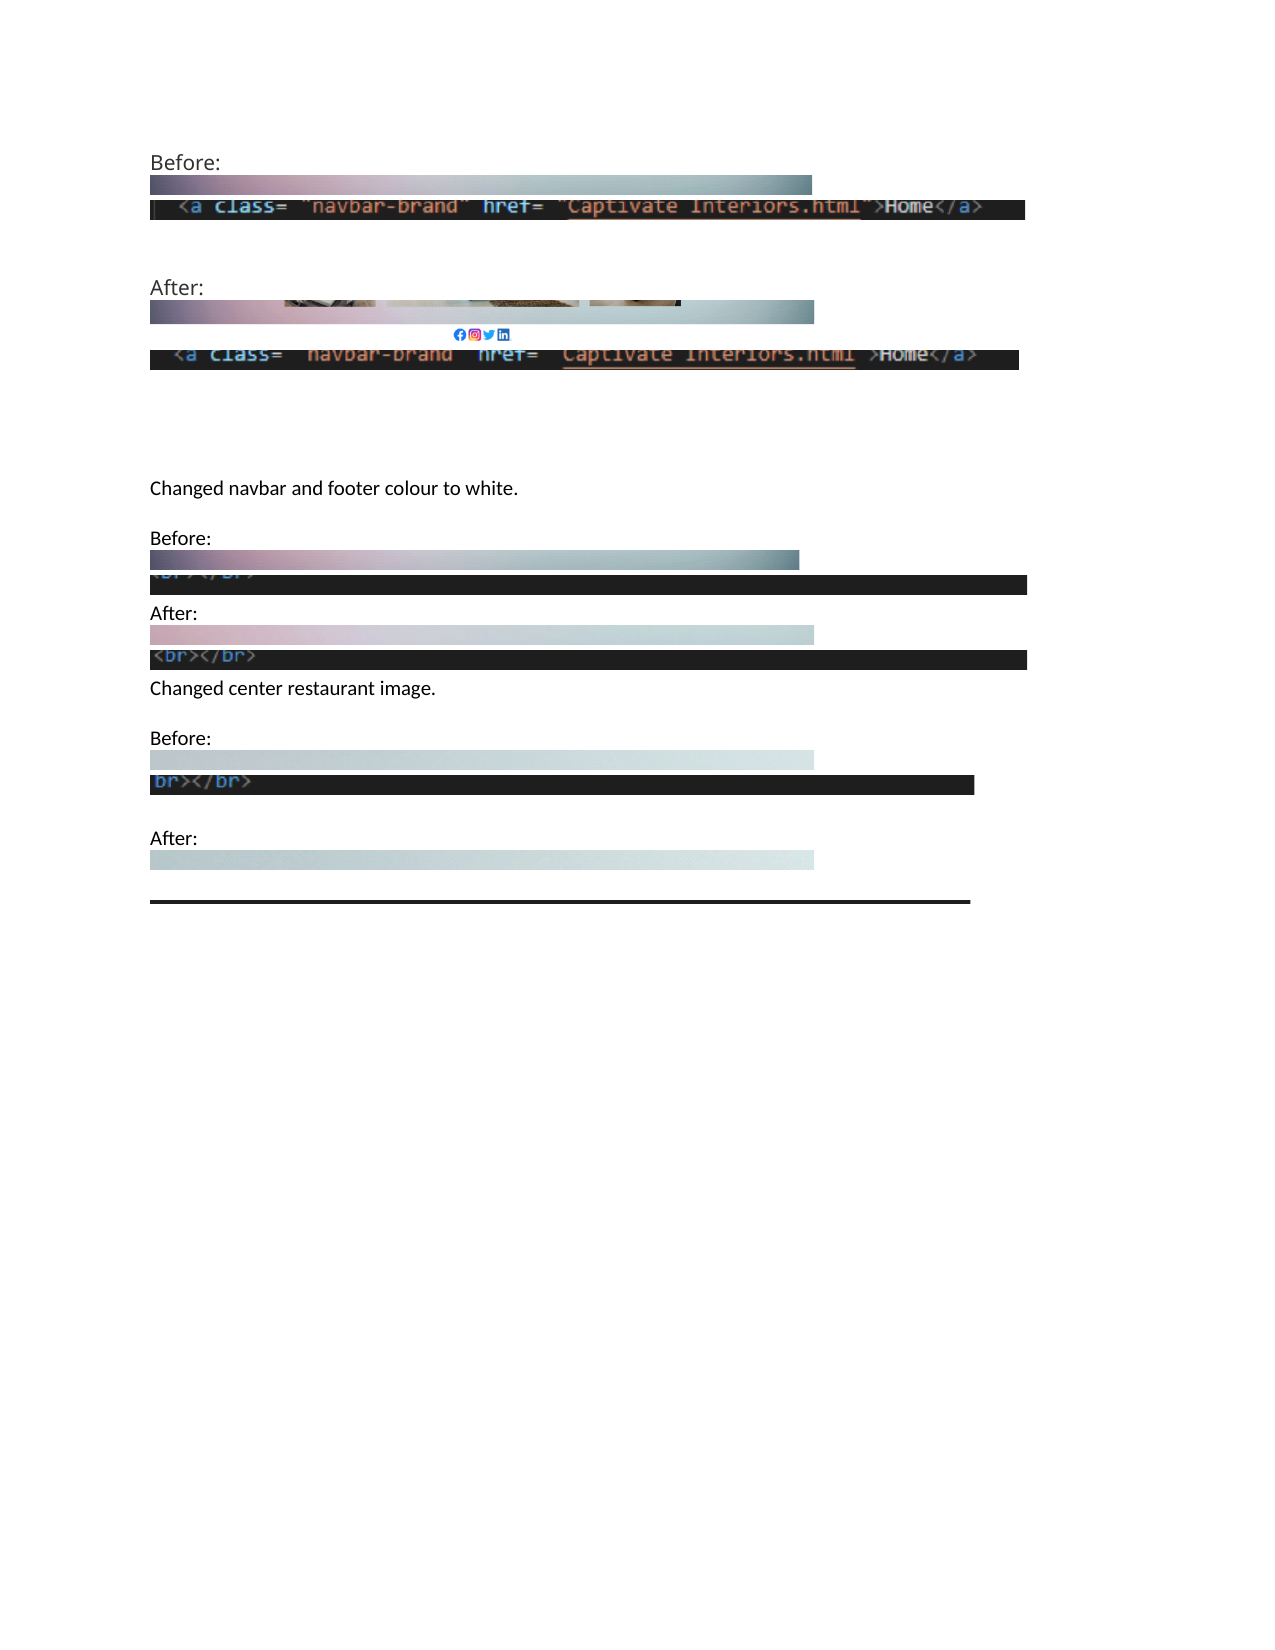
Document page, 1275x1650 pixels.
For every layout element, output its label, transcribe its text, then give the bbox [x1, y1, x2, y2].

text Changed center restaurant image. [150, 675, 1125, 700]
text Before: [150, 725, 1125, 750]
text Before: [150, 150, 1125, 175]
text After: [150, 575, 1125, 625]
text Changed navbar and footer colour to white. [150, 475, 1125, 500]
text After: [150, 275, 1125, 300]
text After: [150, 825, 1125, 850]
text Before: [150, 525, 1125, 550]
